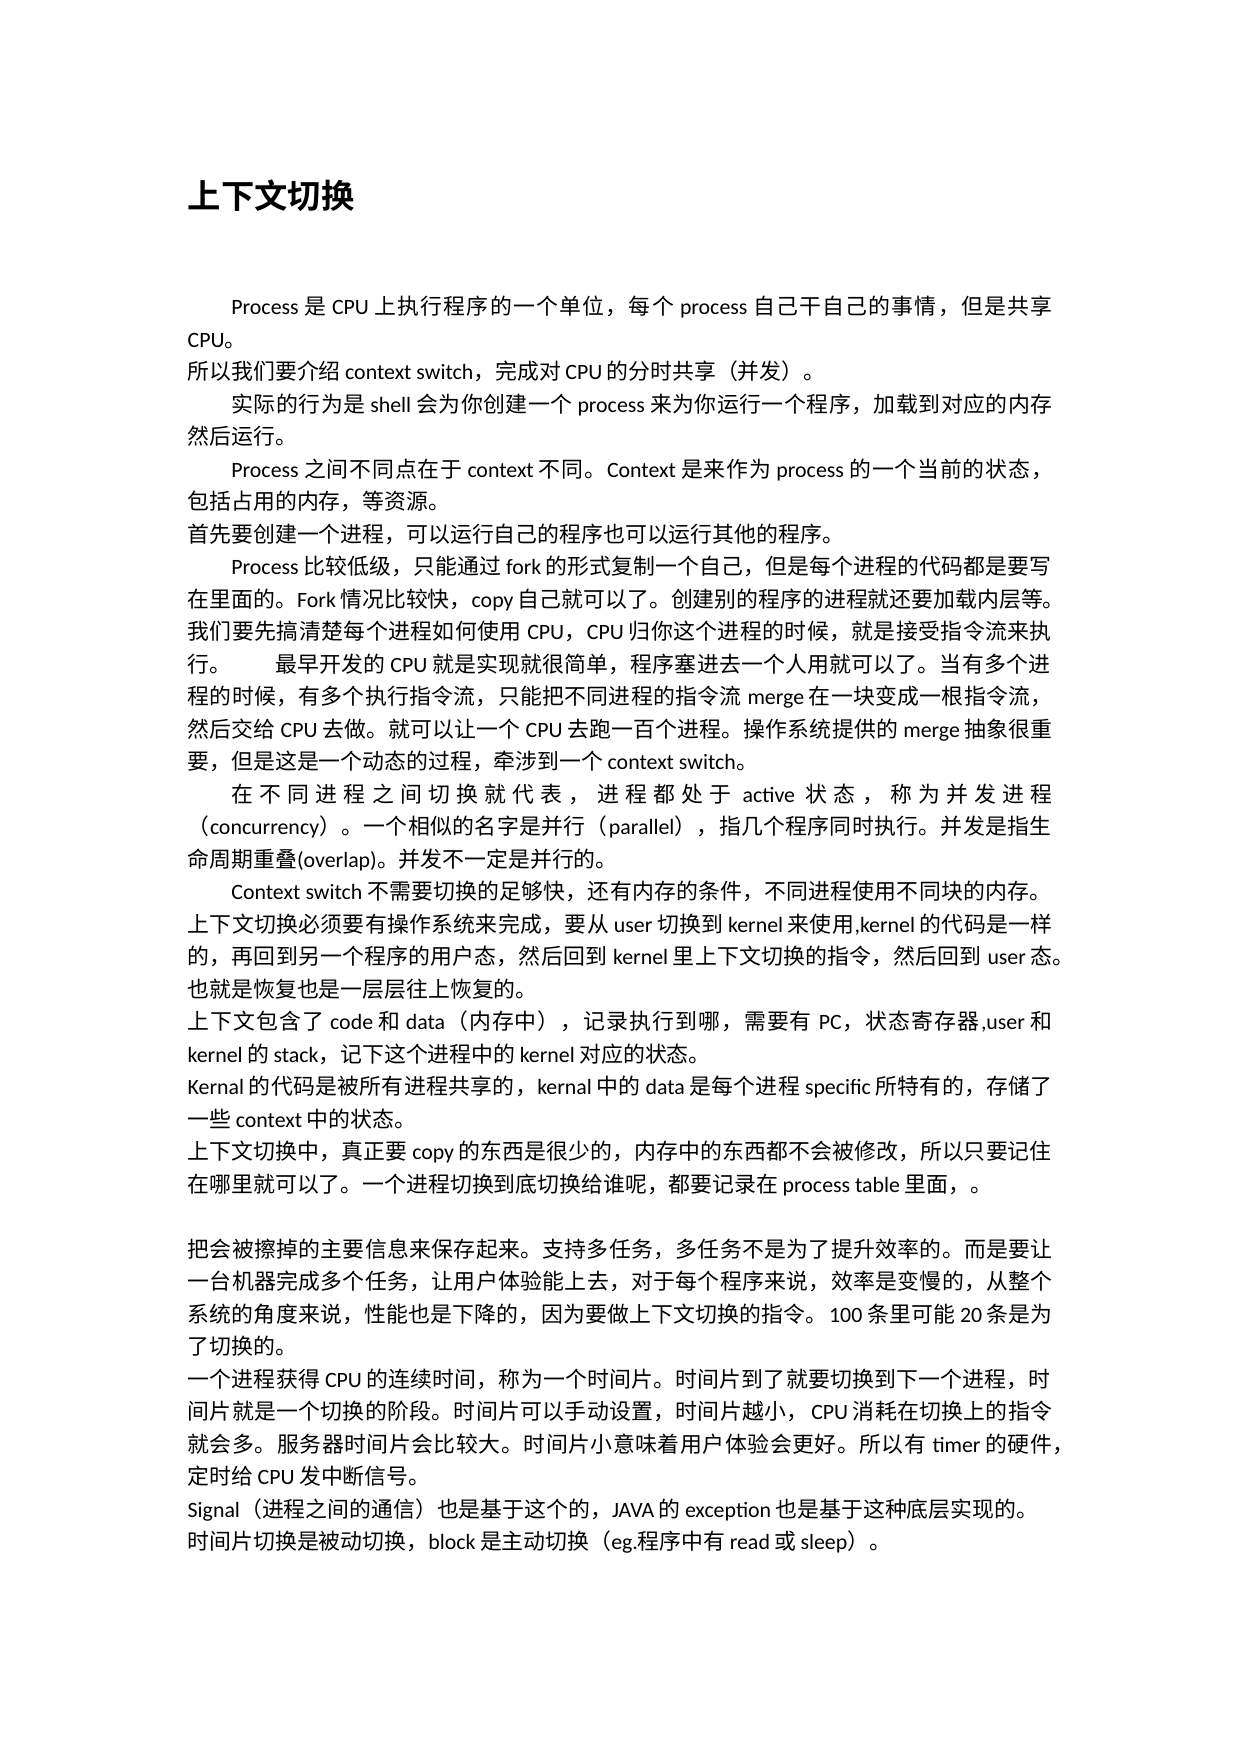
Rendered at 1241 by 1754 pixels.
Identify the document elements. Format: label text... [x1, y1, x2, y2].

list 所以我们要介绍context switch，完成对CPU的分时共享（并发）。 [187, 354, 1053, 386]
list Kernal的代码是被所有进程共享的，kernal中的data是每个进程specific所特有的，存储了一些context中的状态。 [187, 1069, 1053, 1134]
list 时间片切换是被动切换，block是主动切换（eg.程序中有read或sleep）。 [187, 1524, 1053, 1556]
subtitle 上下文切换 [187, 162, 1053, 227]
list 在不同进程之间切换就代表，进程都处于active状态，称为并发进程（concurrency）。一个相似的名字是并行（parallel），指几个程序同时执行。并发是指生命周期重叠(overlap)。并发不一定是并行的。 [187, 776, 1053, 874]
list Signal（进程之间的通信）也是基于这个的，JAVA的exception也是基于这种底层实现的。 [187, 1491, 1053, 1524]
list 实际的行为是shell会为你创建一个process来为你运行一个程序，加载到对应的内存然后运行。 [187, 386, 1053, 451]
list Process是CPU上执行程序的一个单位，每个process自己干自己的事情，但是共享CPU。 [187, 289, 1053, 354]
list 上下文切换中，真正要copy的东西是很少的，内存中的东西都不会被修改，所以只要记住在哪里就可以了。一个进程切换到底切换给谁呢，都要记录在process table里面，。 [187, 1134, 1053, 1199]
list 一个进程获得CPU的连续时间，称为一个时间片。时间片到了就要切换到下一个进程，时间片就是一个切换的阶段。时间片可以手动设置，时间片越小，CPU消耗在切换上的指令就会多。服务器时间片会比较大。时间片小意味着用户体验会更好。所以有timer的硬件，定时给CPU发中断信号。 [187, 1361, 1053, 1491]
list Context switch不需要切换的足够快，还有内存的条件，不同进程使用不同块的内存。上下文切换必须要有操作系统来完成，要从user切换到kernel来使用,kernel的代码是一样的，再回到另一个程序的用户态，然后回到kernel里上下文切换的指令，然后回到user态。也就是恢复也是一层层往上恢复的。 [187, 874, 1053, 1004]
list Process之间不同点在于context不同。Context是来作为process的一个当前的状态，包括占用的内存，等资源。 [187, 451, 1053, 516]
list 我们要先搞清楚每个进程如何使用CPU，CPU归你这个进程的时候，就是接受指令流来执行。 最早开发的CPU就是实现就很简单，程序塞进去一个人用就可以了。当有多个进程的时候，有多个执行指令流，只能把不同进程的指令流merge在一块变成一根指令流，然后交给CPU去做。就可以让一个CPU去跑一百个进程。操作系统提供的merge抽象很重要，但是这是一个动态的过程，牵涉到一个context switch。 [187, 614, 1053, 776]
list 上下文包含了code和data（内存中），记录执行到哪，需要有PC，状态寄存器,user和kernel的stack，记下这个进程中的kernel对应的状态。 [187, 1004, 1053, 1069]
list Process比较低级，只能通过fork的形式复制一个自己，但是每个进程的代码都是要写在里面的。Fork情况比较快，copy自己就可以了。创建别的程序的进程就还要加载内层等。 [187, 549, 1053, 614]
list 首先要创建一个进程，可以运行自己的程序也可以运行其他的程序。 [187, 516, 1053, 549]
list 把会被擦掉的主要信息来保存起来。支持多任务，多任务不是为了提升效率的。而是要让一台机器完成多个任务，让用户体验能上去，对于每个程序来说，效率是变慢的，从整个系统的角度来说，性能也是下降的，因为要做上下文切换的指令。100条里可能20条是为了切换的。 [187, 1231, 1053, 1361]
